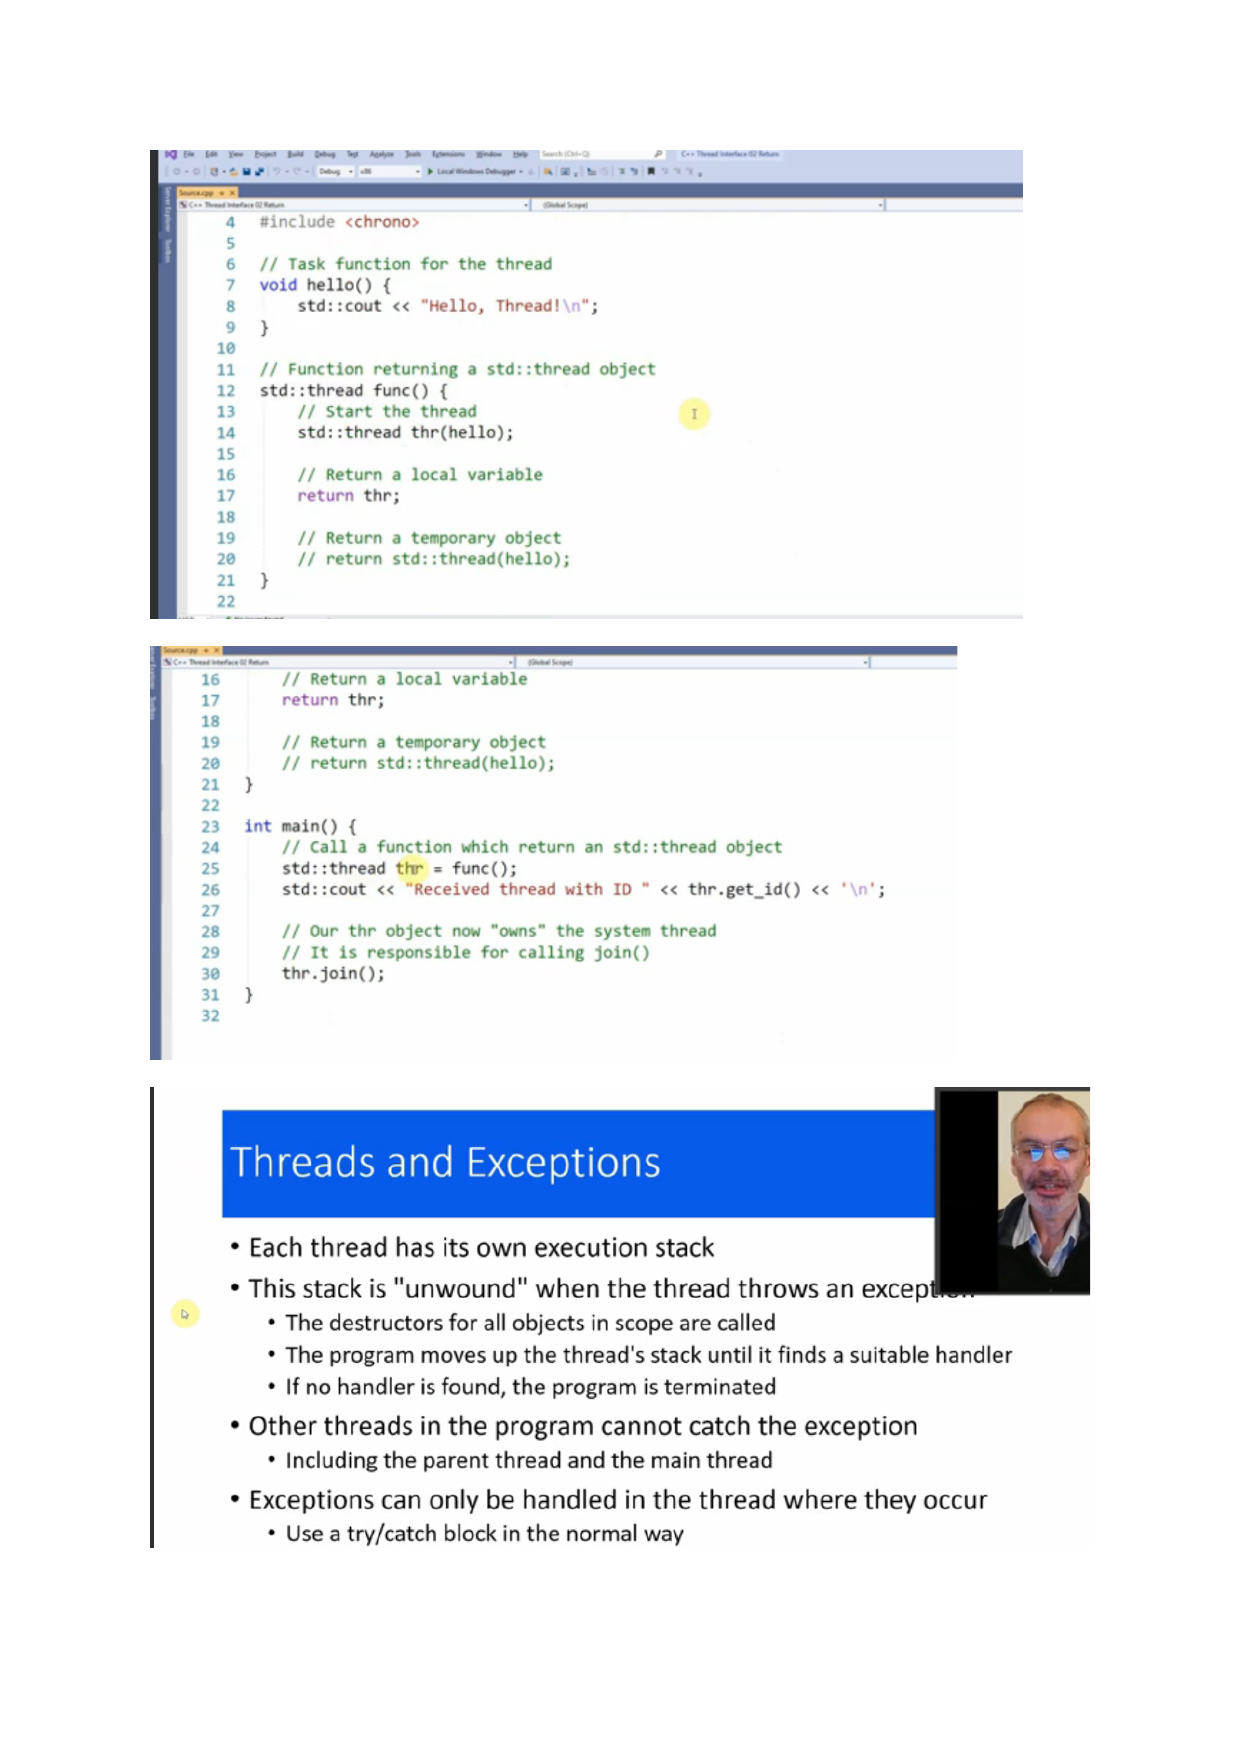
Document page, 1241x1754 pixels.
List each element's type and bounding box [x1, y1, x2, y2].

picture [150, 150, 1023, 619]
picture [150, 646, 958, 1060]
picture [150, 1087, 1091, 1548]
